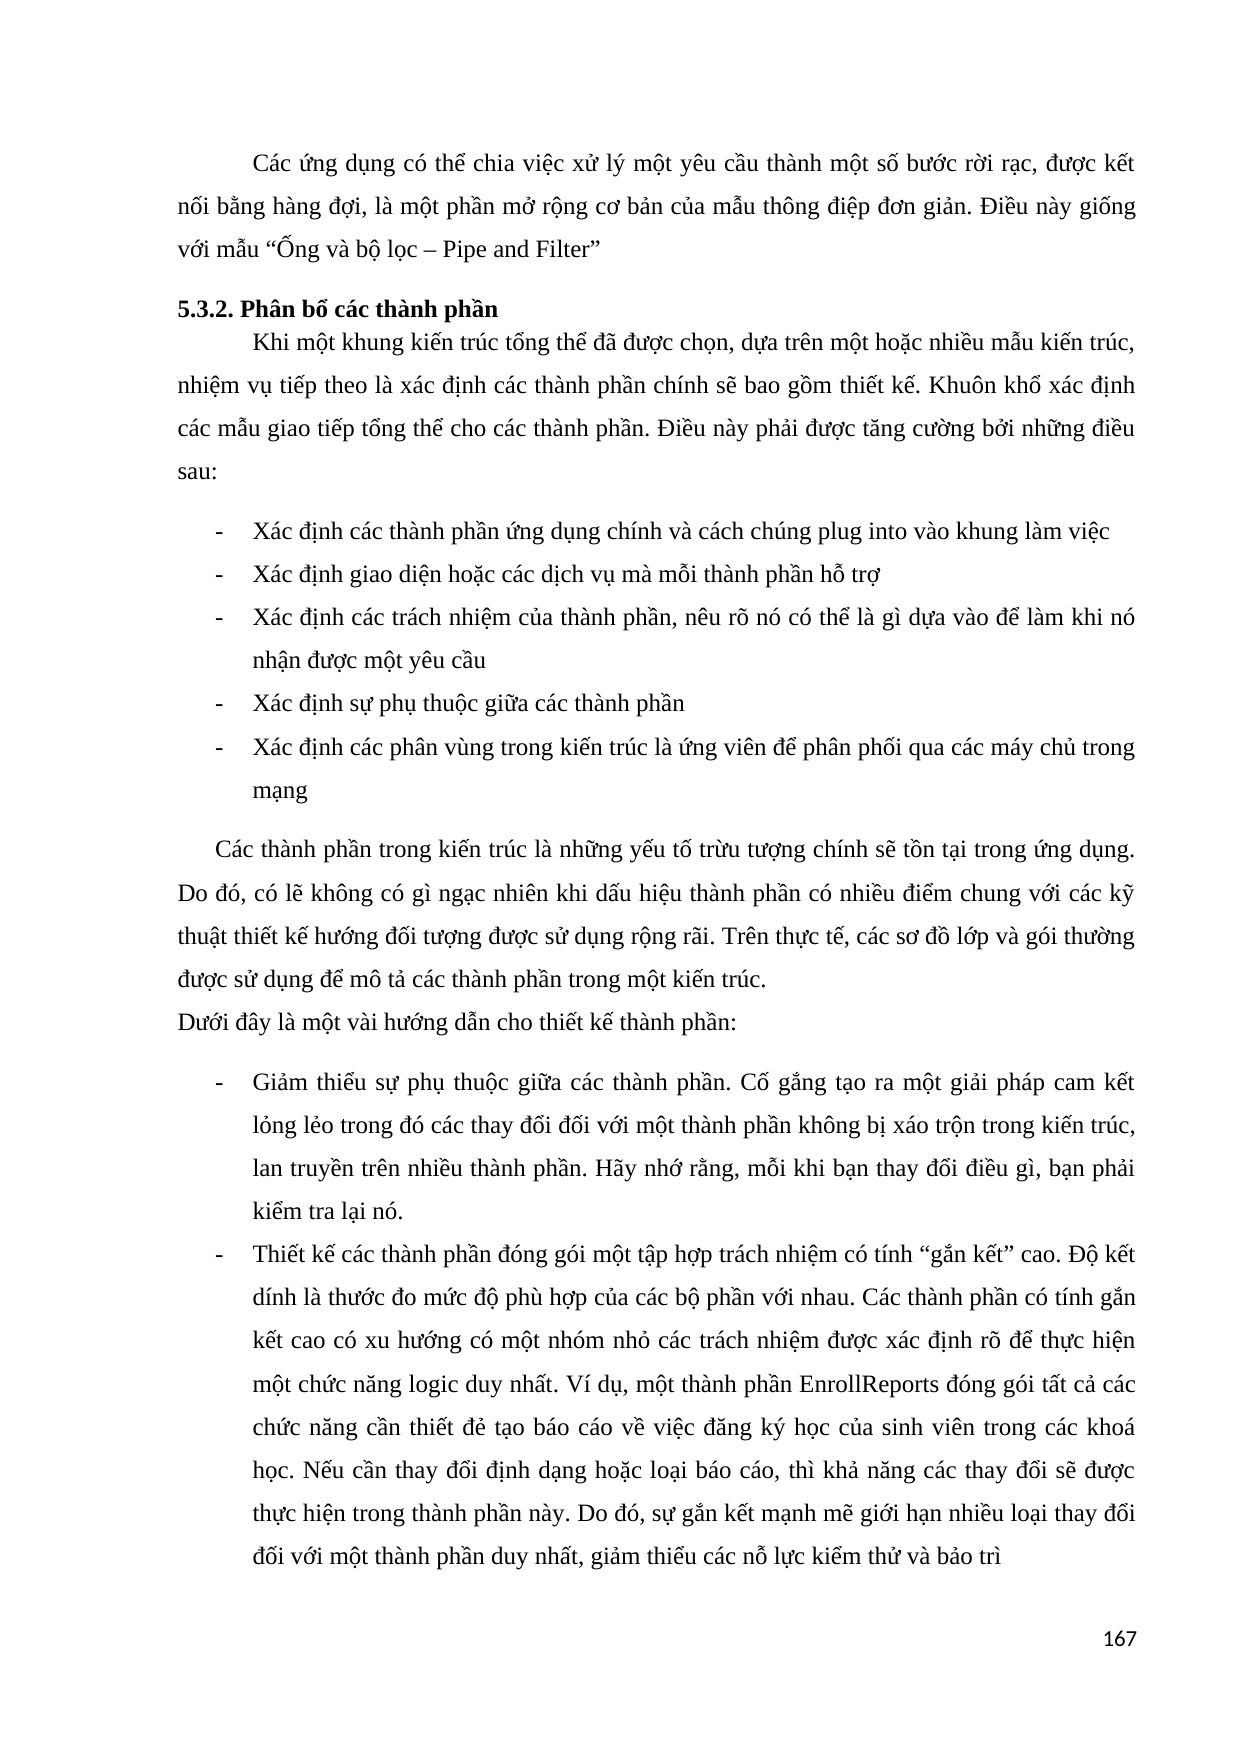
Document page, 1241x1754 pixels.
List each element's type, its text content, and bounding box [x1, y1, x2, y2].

text Dưới đây là một vài hướng dẫn cho thiết kế thành phần: [177, 1007, 1137, 1036]
text Các ứng dụng có thể chia việc xử lý một yêu cầu thành một số bước rời rạc, được kết nối bằng hàng đợi, là một phần mở rộng cơ bản của mẫu thông điệp đơn giản. Điều này giống với mẫu “Ống và bộ lọc – Pipe and Filter” [177, 148, 1137, 263]
text Khi một khung kiến trúc tổng thể đã được chọn, dựa trên một hoặc nhiều mẫu kiến trúc, nhiệm vụ tiếp theo là xác định các thành phần chính sẽ bao gồm thiết kế. Khuôn khổ xác định các mẫu giao tiếp tổng thể cho các thành phần. Điều này phải được tăng cường bởi những điều sau: [177, 327, 1137, 485]
list Thiết kế các thành phần đóng gói một tập hợp trách nhiệm có tính “gắn kết” cao. Độ kết dính là thước đo mức độ phù hợp của các bộ phần với nhau. Các thành phần có tính gắn kết cao có xu hướng có một nhóm nhỏ các trách nhiệm được xác định rõ để thực hiện một chức năng logic duy nhất. Ví dụ, một thành phần EnrollReports đóng gói tất cả các chức năng cần thiết đẻ tạo báo cáo về việc đăng ký học của sinh viên trong các khoá học. Nếu cần thay đổi định dạng hoặc loại báo cáo, thì khả năng các thay đổi sẽ được thực hiện trong thành phần này. Do đó, sự gắn kết mạnh mẽ giới hạn nhiều loại thay đổi đối với một thành phần duy nhất, giảm thiểu các nỗ lực kiểm thử và bảo trì [215, 1239, 1137, 1570]
list Xác định các thành phần ứng dụng chính và cách chúng plug into vào khung làm việc [215, 516, 1137, 545]
list Xác định các trách nhiệm của thành phần, nêu rõ nó có thể là gì dựa vào để làm khi nó nhận được một yêu cầu [215, 602, 1137, 674]
text Các thành phần trong kiến trúc là những yếu tố trừu tượng chính sẽ tồn tại trong ứng dụng. Do đó, có lẽ không có gì ngạc nhiên khi dấu hiệu thành phần có nhiều điểm chung với các kỹ thuật thiết kế hướng đối tượng được sử dụng rộng rãi. Trên thực tế, các sơ đồ lớp và gói thường được sử dụng để mô tả các thành phần trong một kiến trúc. [177, 834, 1137, 993]
list Xác định các phân vùng trong kiến trúc là ứng viên để phân phối qua các máy chủ trong mạng [215, 732, 1137, 803]
list Giảm thiểu sự phụ thuộc giữa các thành phần. Cố gắng tạo ra một giải pháp cam kết lỏng lẻo trong đó các thay đổi đối với một thành phần không bị xáo trộn trong kiến trúc, lan truyền trên nhiều thành phần. Hãy nhớ rằng, mỗi khi bạn thay đổi điều gì, bạn phải kiểm tra lại nó. [215, 1067, 1137, 1225]
list Xác định sự phụ thuộc giữa các thành phần [215, 688, 1137, 717]
list Xác định giao diện hoặc các dịch vụ mà mỗi thành phần hỗ trợ [215, 559, 1137, 588]
subtitle 5.3.2. Phân bổ các thành phần [177, 294, 1137, 322]
